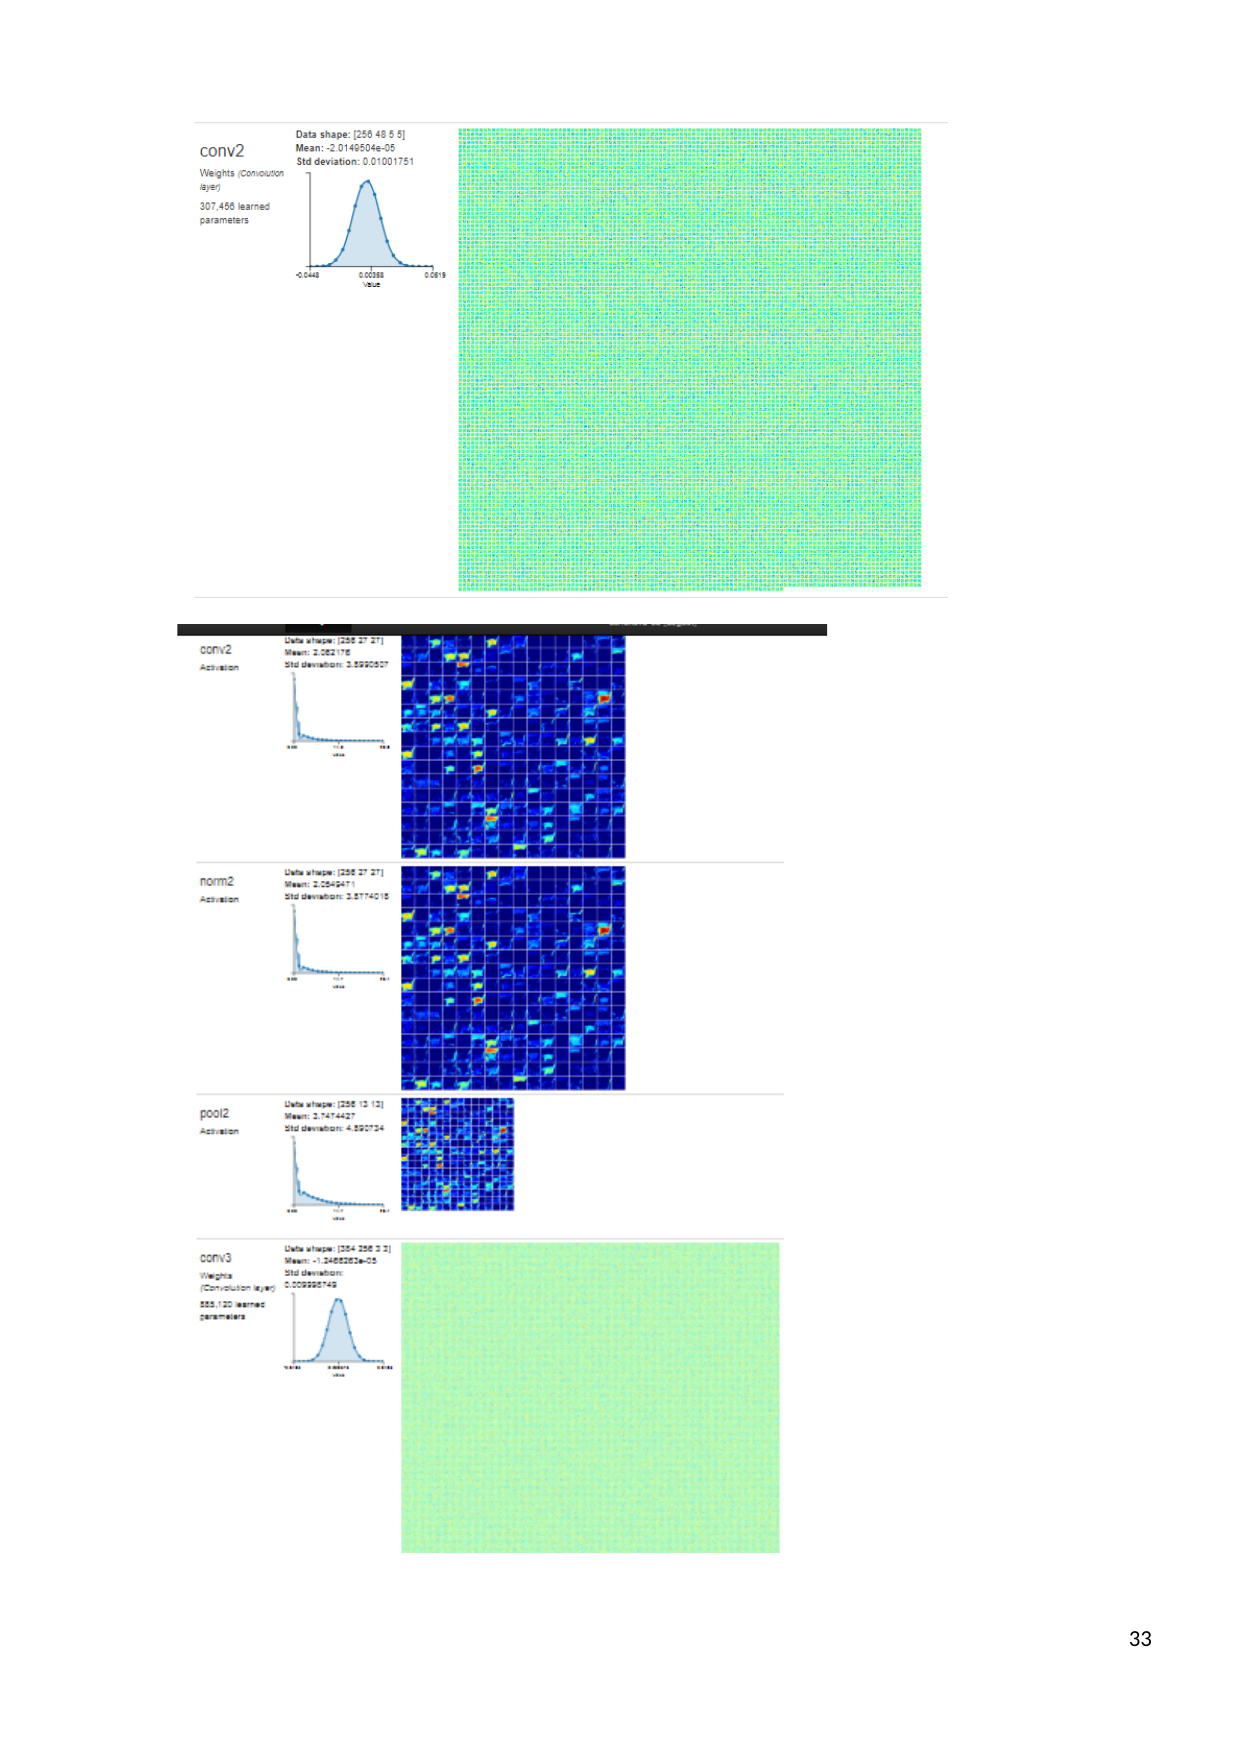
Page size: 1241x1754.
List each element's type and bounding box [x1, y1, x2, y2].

picture [177, 624, 828, 1553]
picture [177, 118, 948, 600]
